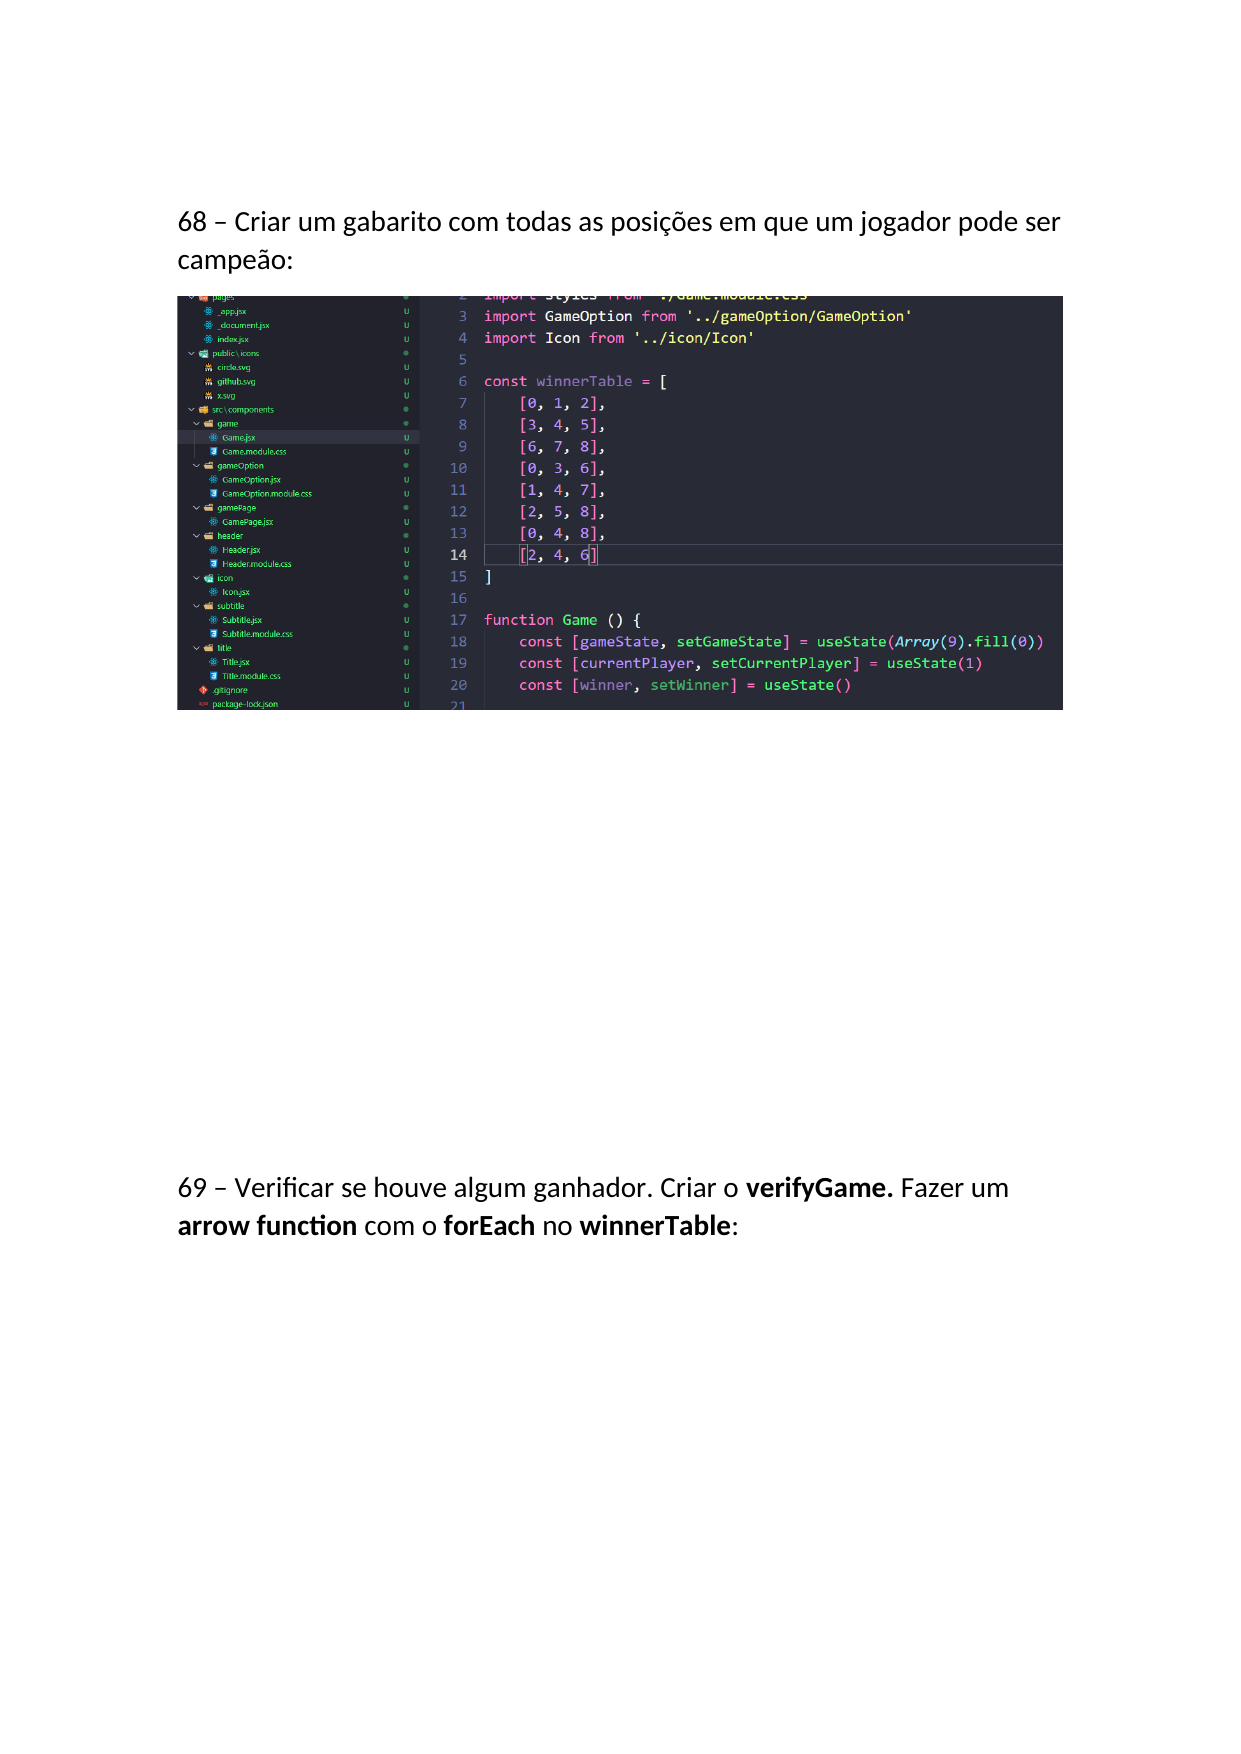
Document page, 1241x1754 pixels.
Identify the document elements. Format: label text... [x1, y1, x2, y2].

text 68 – Criar um gabarito com todas as posições em que um jogador pode ser campeão: [177, 203, 1063, 277]
text 69 – Verificar se houve algum ganhador. Criar o verifyGame. Fazer um arrow function com o forEach no winnerTable: [177, 1169, 1063, 1243]
picture [177, 296, 1063, 710]
